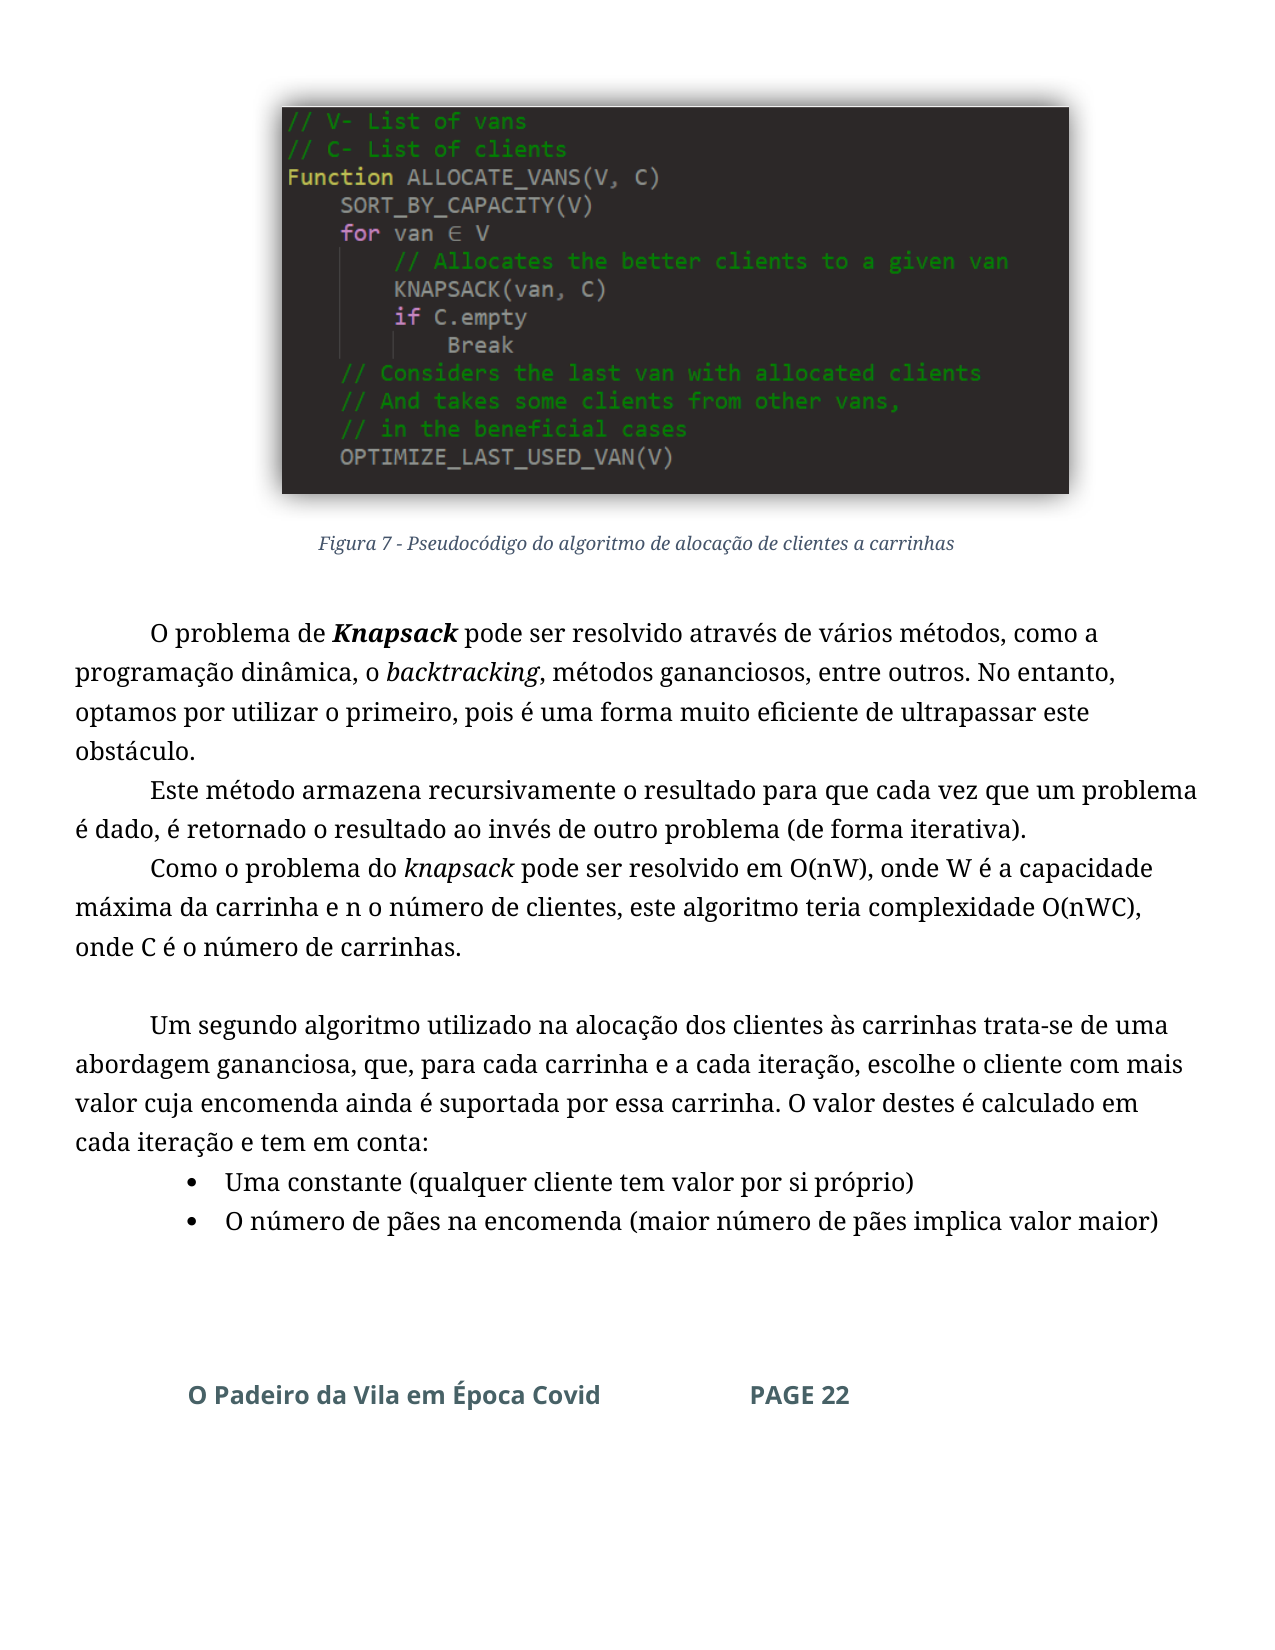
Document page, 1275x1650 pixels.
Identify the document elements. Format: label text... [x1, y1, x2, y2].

text Figura 7 - Pseudocódigo do algoritmo de alocação de clientes a carrinhas [75, 530, 1200, 556]
text Como o problema do knapsack pode ser resolvido em O(nW), onde W é a capacidade máxima da carrinha e n o número de clientes, este algoritmo teria complexidade O(nWC), onde C é o número de carrinhas. [75, 851, 1200, 963]
text Este método armazena recursivamente o resultado para que cada vez que um problema é dado, é retornado o resultado ao invés de outro problema (de forma iterativa). [75, 772, 1200, 846]
picture [282, 106, 1069, 494]
list O número de pães na encomenda (maior número de pães implica valor maior) [187, 1203, 1200, 1237]
text Um segundo algoritmo utilizado na alocação dos clientes às carrinhas trata-se de uma abordagem gananciosa, que, para cada carrinha e a cada iteração, escolhe o cliente com mais valor cuja encomenda ainda é suportada por essa carrinha. O valor destes é calculado em cada iteração e tem em conta: [75, 1007, 1200, 1159]
list Uma constante (qualquer cliente tem valor por si próprio) [187, 1164, 1200, 1198]
text O problema de Knapsack pode ser resolvido através de vários métodos, como a programação dinâmica, o backtracking, métodos gananciosos, entre outros. No entanto, optamos por utilizar o primeiro, pois é uma forma muito eficiente de ultrapassar este obstáculo. [75, 616, 1200, 767]
